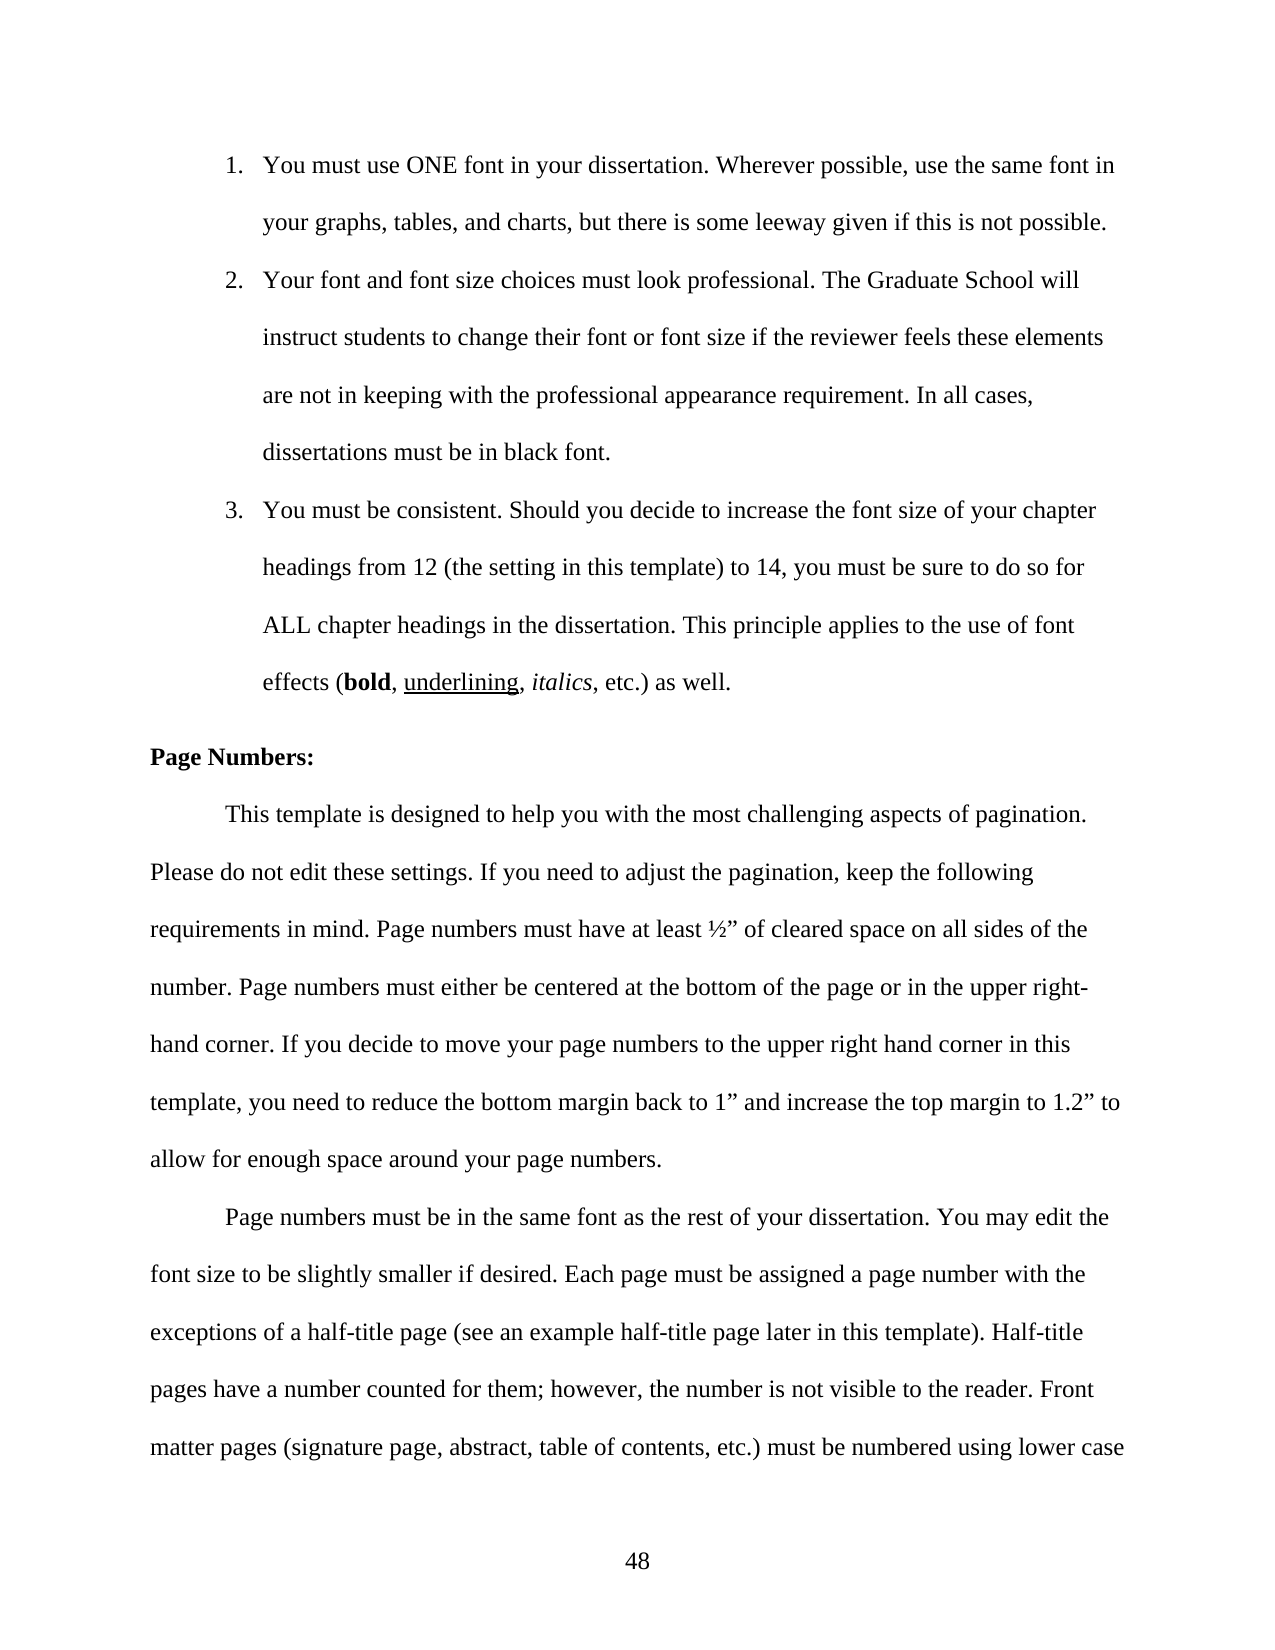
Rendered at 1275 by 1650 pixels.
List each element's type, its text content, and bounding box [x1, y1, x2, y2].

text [150, 1202, 1125, 1460]
list Your font and font size choices must look professional. The Graduate School will instruct students to change their font or font size if the reviewer feels these elements are not in keeping with the professional appearance requirement. In all cases, dissertations must be in black font. [225, 265, 1125, 466]
text This template is designed to help you with the most challenging aspects of pagination. Please do not edit these settings. If you need to adjust the pagination, keep the following requirements in mind. Page numbers must have at least ½” of cleared space on all sides of the number. Page numbers must either be centered at the bottom of the page or in the upper right-hand corner. If you decide to move your page numbers to the upper right hand corner in this template, you need to reduce the bottom margin back to 1” and increase the top margin to 1.2” to allow for enough space around your page numbers. [150, 799, 1125, 1173]
list You must use ONE font in your dissertation. Wherever possible, use the same font in your graphs, tables, and charts, but there is some leeway given if this is not possible. [225, 150, 1125, 236]
text Page Numbers: [150, 742, 1125, 770]
list You must be consistent. Should you decide to increase the font size of your chapter headings from 12 (the setting in this template) to 14, you must be sure to do so for ALL chapter headings in the dissertation. This principle applies to the use of font effects (bold, underlining, italics, etc.) as well. [225, 495, 1125, 696]
